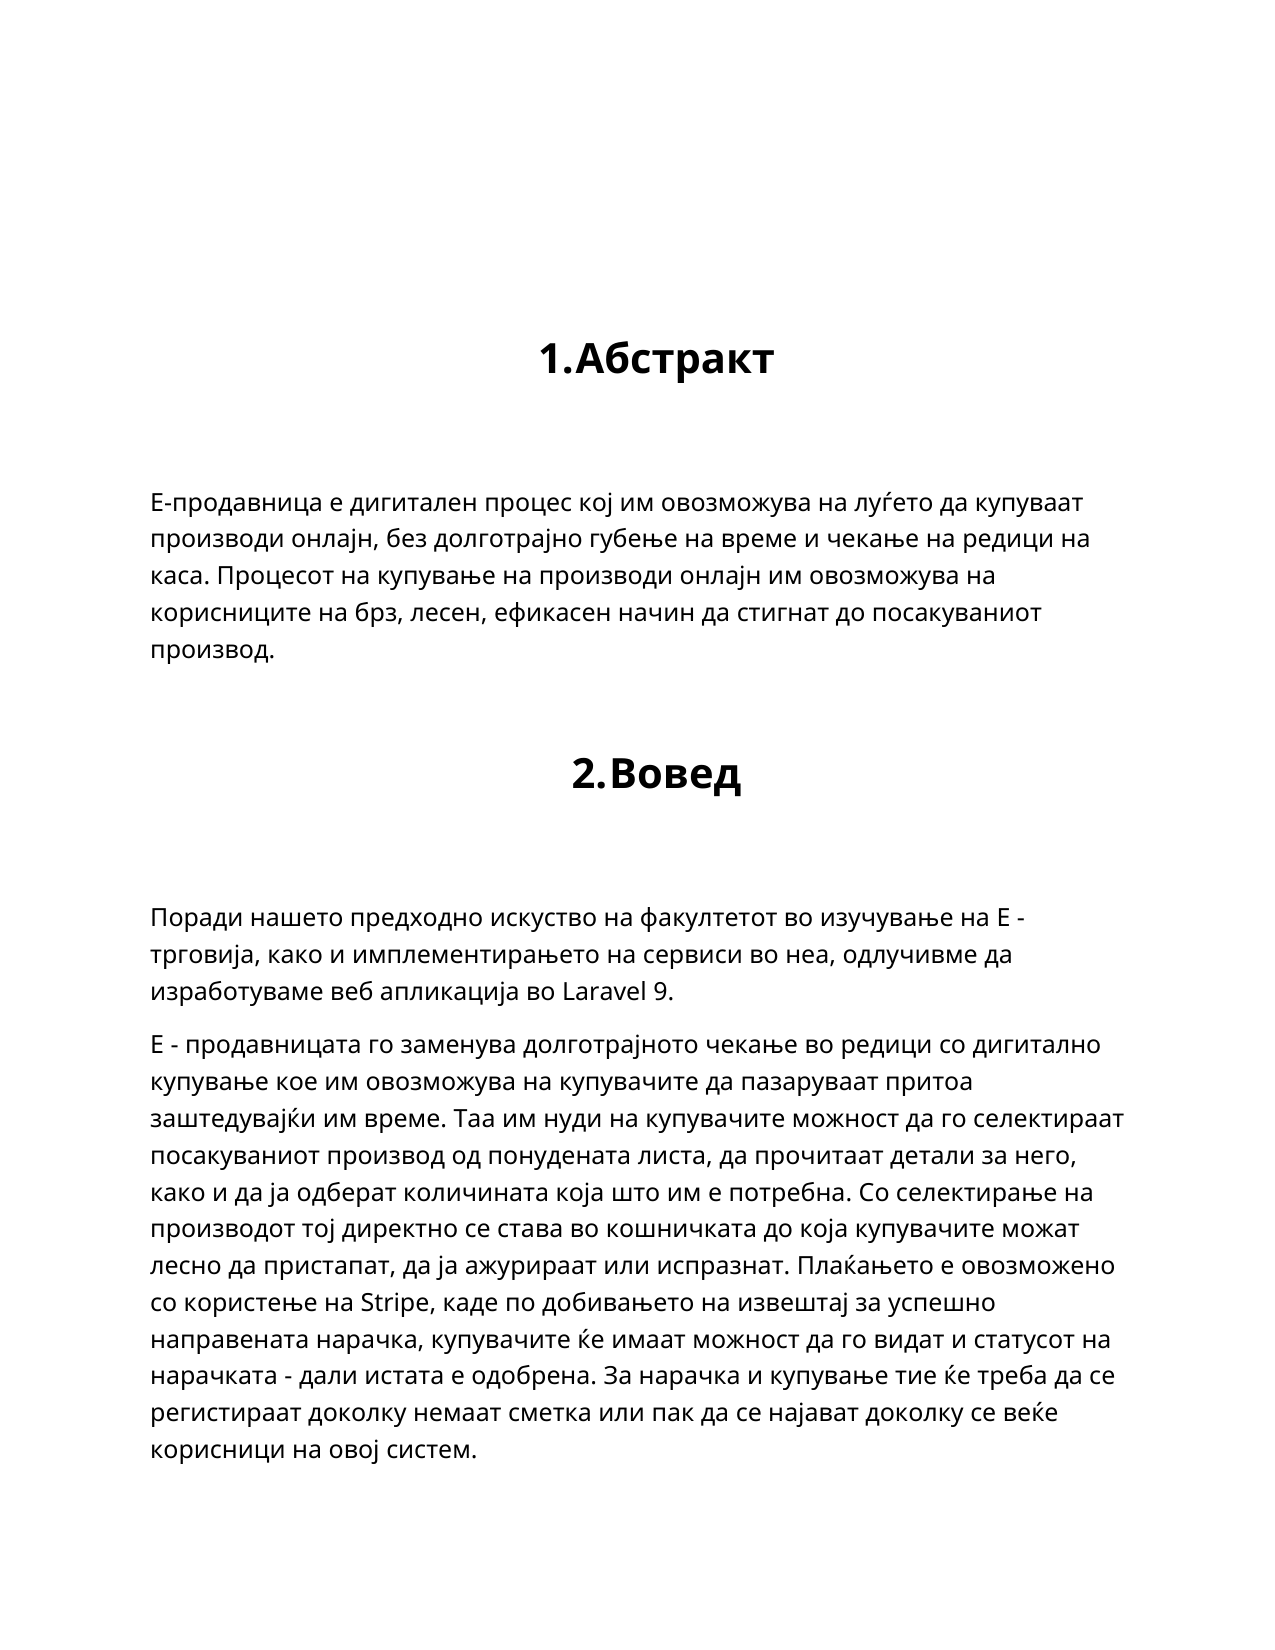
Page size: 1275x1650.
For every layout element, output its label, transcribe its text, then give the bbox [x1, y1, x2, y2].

text Поради нашето предходно искуство на факултетот во изучување на Е - трговија, како и имплементирањето на сервиси во неа, одлучивме да изработуваме веб апликација во Laravel 9. [150, 900, 1125, 1008]
list Абстракт [187, 328, 1125, 385]
text Е-продавница е дигитален процес кој им овозможува на луѓето да купуваат производи онлајн, без долготрајно губење на време и чекање на редици на каса. Процесот на купување на производи онлајн им овозможува на корисниците на брз, лесен, ефикасен начин да стигнат до посакуваниот производ. [150, 484, 1125, 665]
list Вовед [187, 744, 1125, 801]
text Е - продавницата го заменува долготрајното чекање во редици со дигитално купување кое им овозможува на купувачите да пазаруваат притоа заштедувајќи им време. Таа им нуди на купувачите можност да го селектираат посакуваниот производ од понудената листа, да прочитаат детали за него, како и да ја одберат количината која што им е потребна. Со селектирање на производот тој директно се става во кошничката до која купувачите можат лесно да пристапат, да ја ажурираат или испразнат. Плаќањето е овозможено со користење на Stripe, каде по добивањето на извештај за успешно направената нарачка, купувачите ќе имаат можност да го видат и статусот на нарачката - дали истата е одобрена. За нарачка и купување тие ќе треба да се регистираат доколку немаат сметка или пак да се најават доколку се веќе корисници на овој систем. [150, 1027, 1125, 1466]
